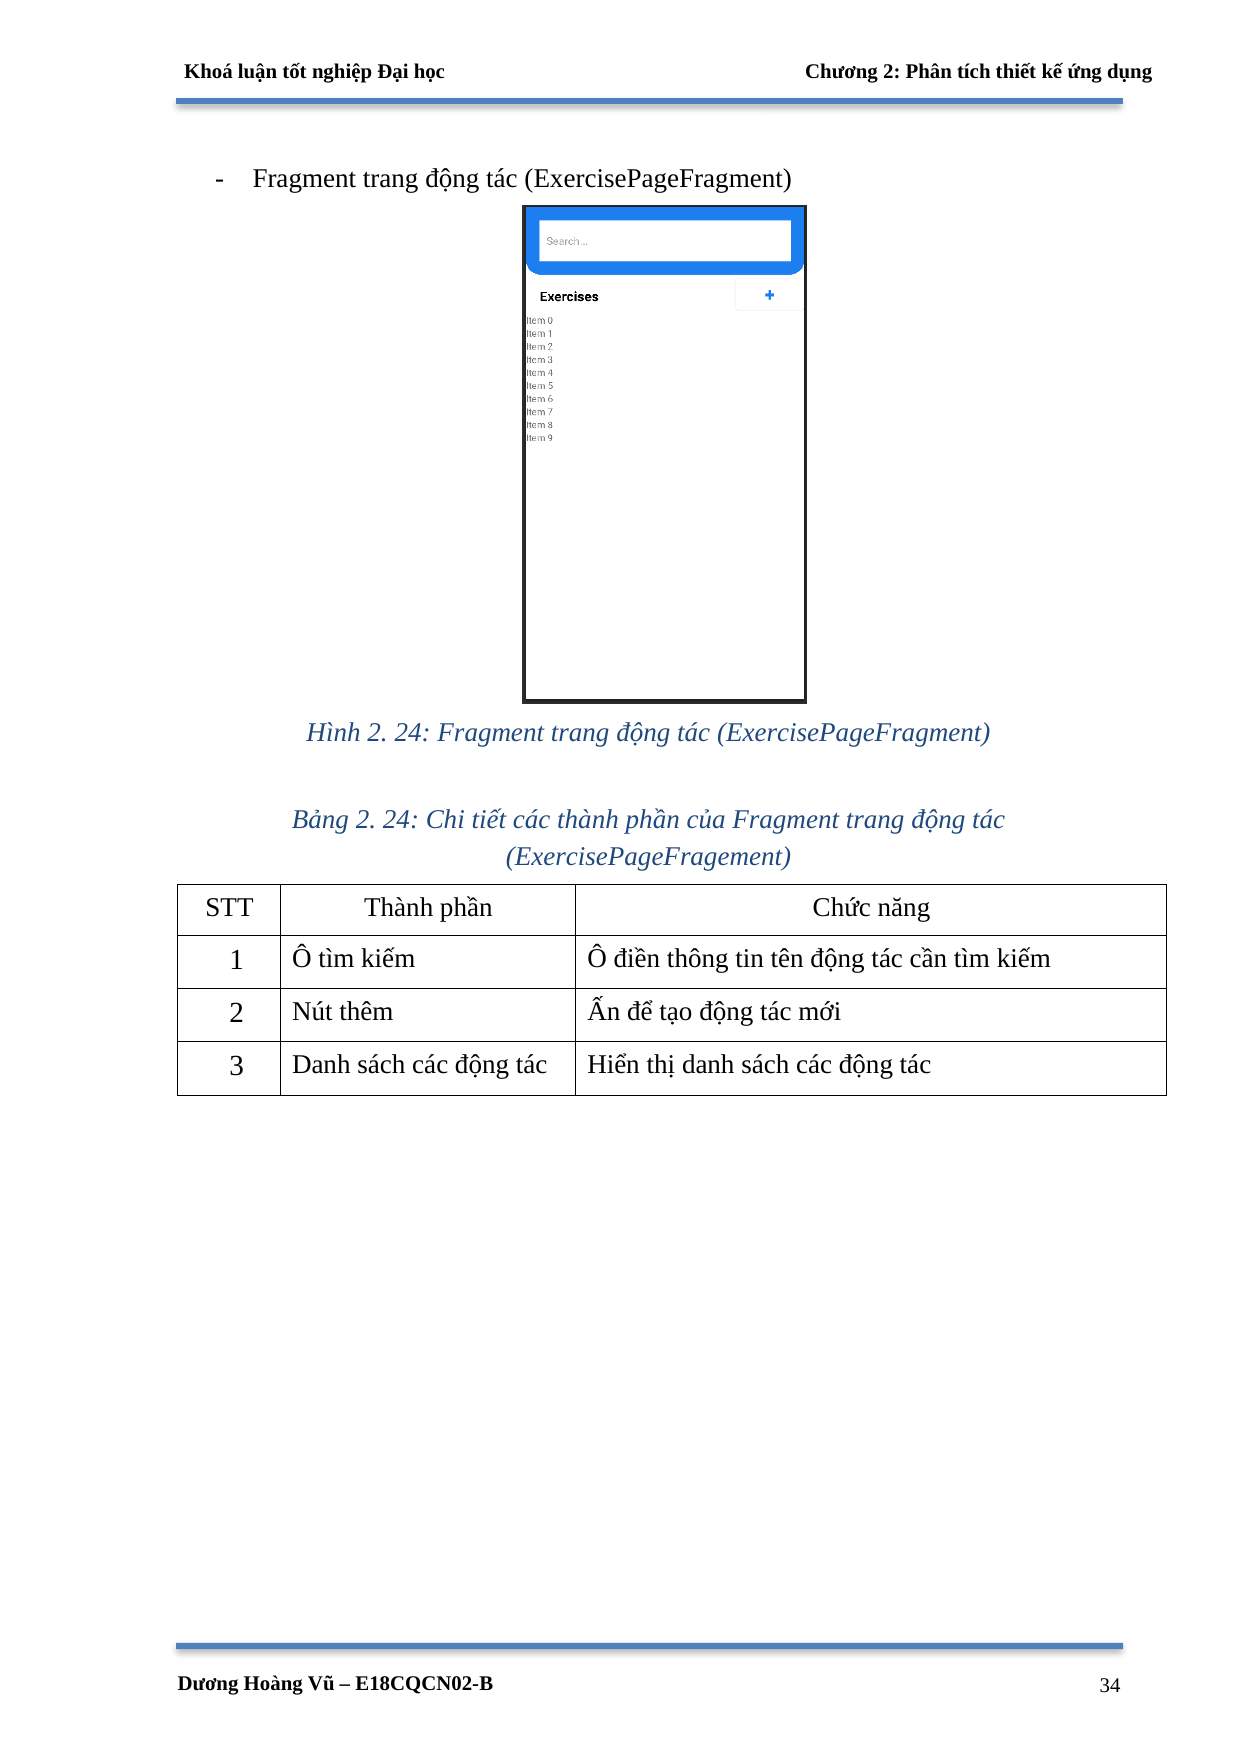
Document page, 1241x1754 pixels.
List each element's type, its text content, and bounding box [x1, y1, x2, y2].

table_header STT [178, 885, 280, 935]
table_cell Ấn để tạo động tác mới [576, 989, 1166, 1041]
text Hình 2. : Fragment trang động tác (ExercisePageFragment) [177, 716, 1122, 747]
table_cell Nút thêm [281, 989, 575, 1041]
list Fragment trang động tác (ExercisePageFragment) [215, 162, 1122, 193]
table_cell Ô tìm kiếm [281, 936, 575, 988]
table_cell Hiển thị danh sách các động tác [576, 1042, 1166, 1094]
table_cell Ô điền thông tin tên động tác cần tìm kiếm [576, 936, 1166, 988]
text Bảng 2. : Chi tiết các thành phần của Fragment trang động tác (ExercisePageFragement) [177, 803, 1122, 872]
table_header Thành phần [281, 885, 575, 935]
table_cell [178, 936, 280, 988]
table_cell [178, 989, 280, 1041]
table_cell Danh sách các động tác [281, 1042, 575, 1094]
table_cell [178, 1042, 280, 1094]
picture [522, 205, 807, 704]
table_header Chức năng [576, 885, 1166, 935]
